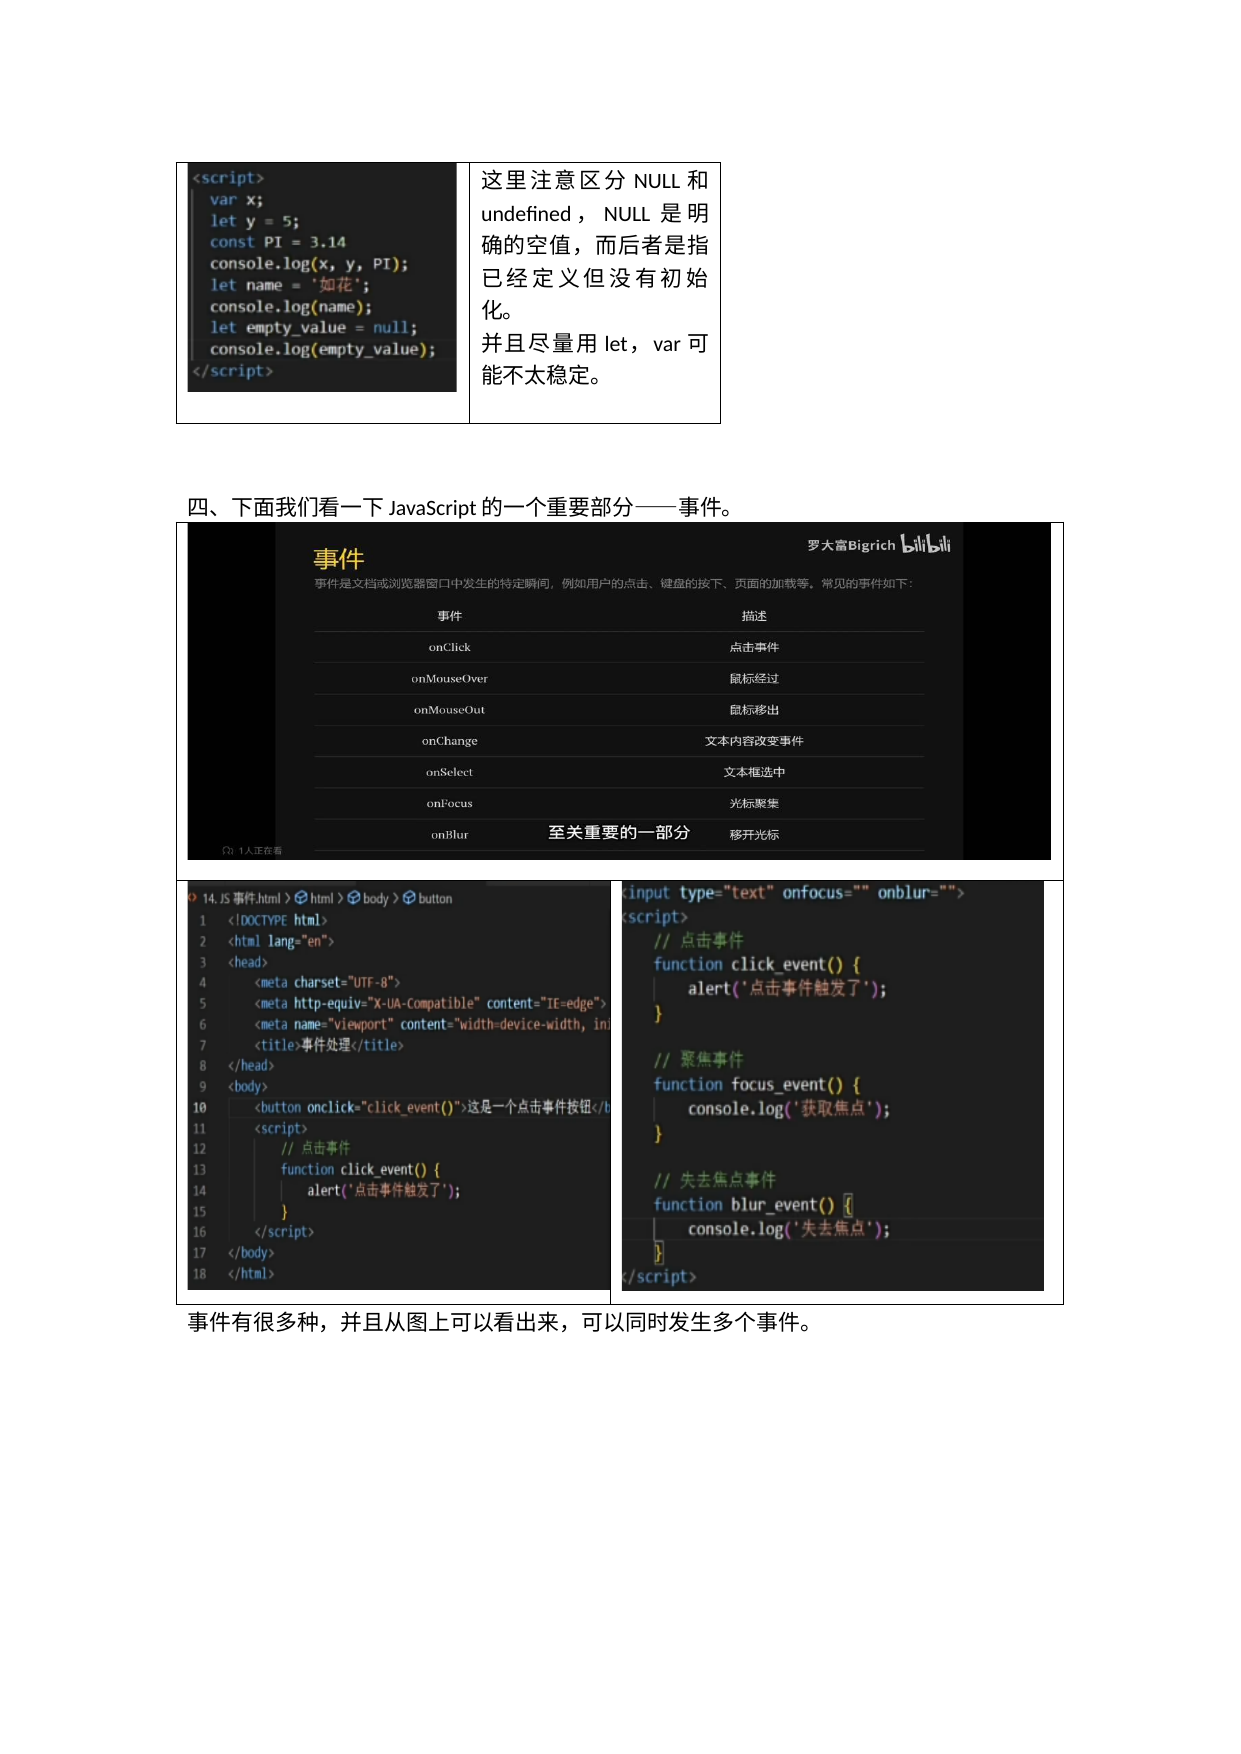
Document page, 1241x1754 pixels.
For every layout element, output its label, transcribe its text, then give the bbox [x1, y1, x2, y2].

picture [621, 881, 1044, 1291]
picture [187, 163, 457, 392]
table_header [177, 523, 1063, 880]
table_cell [177, 881, 610, 1304]
picture [187, 522, 1051, 860]
table_header 这里注意区分NULL和undefined，NULL是明确的空值，而后者是指已经定义但没有初始化。 并且尽量用let，var可能不太稳定。 [470, 163, 720, 423]
list 事件有很多种，并且从图上可以看出来，可以同时发生多个事件。 [187, 1305, 1053, 1337]
picture [187, 881, 611, 1290]
table_cell [611, 881, 1063, 1304]
list 四、下面我们看一下JavaScript的一个重要部分——事件。 [187, 489, 1053, 522]
table_header [177, 163, 469, 423]
